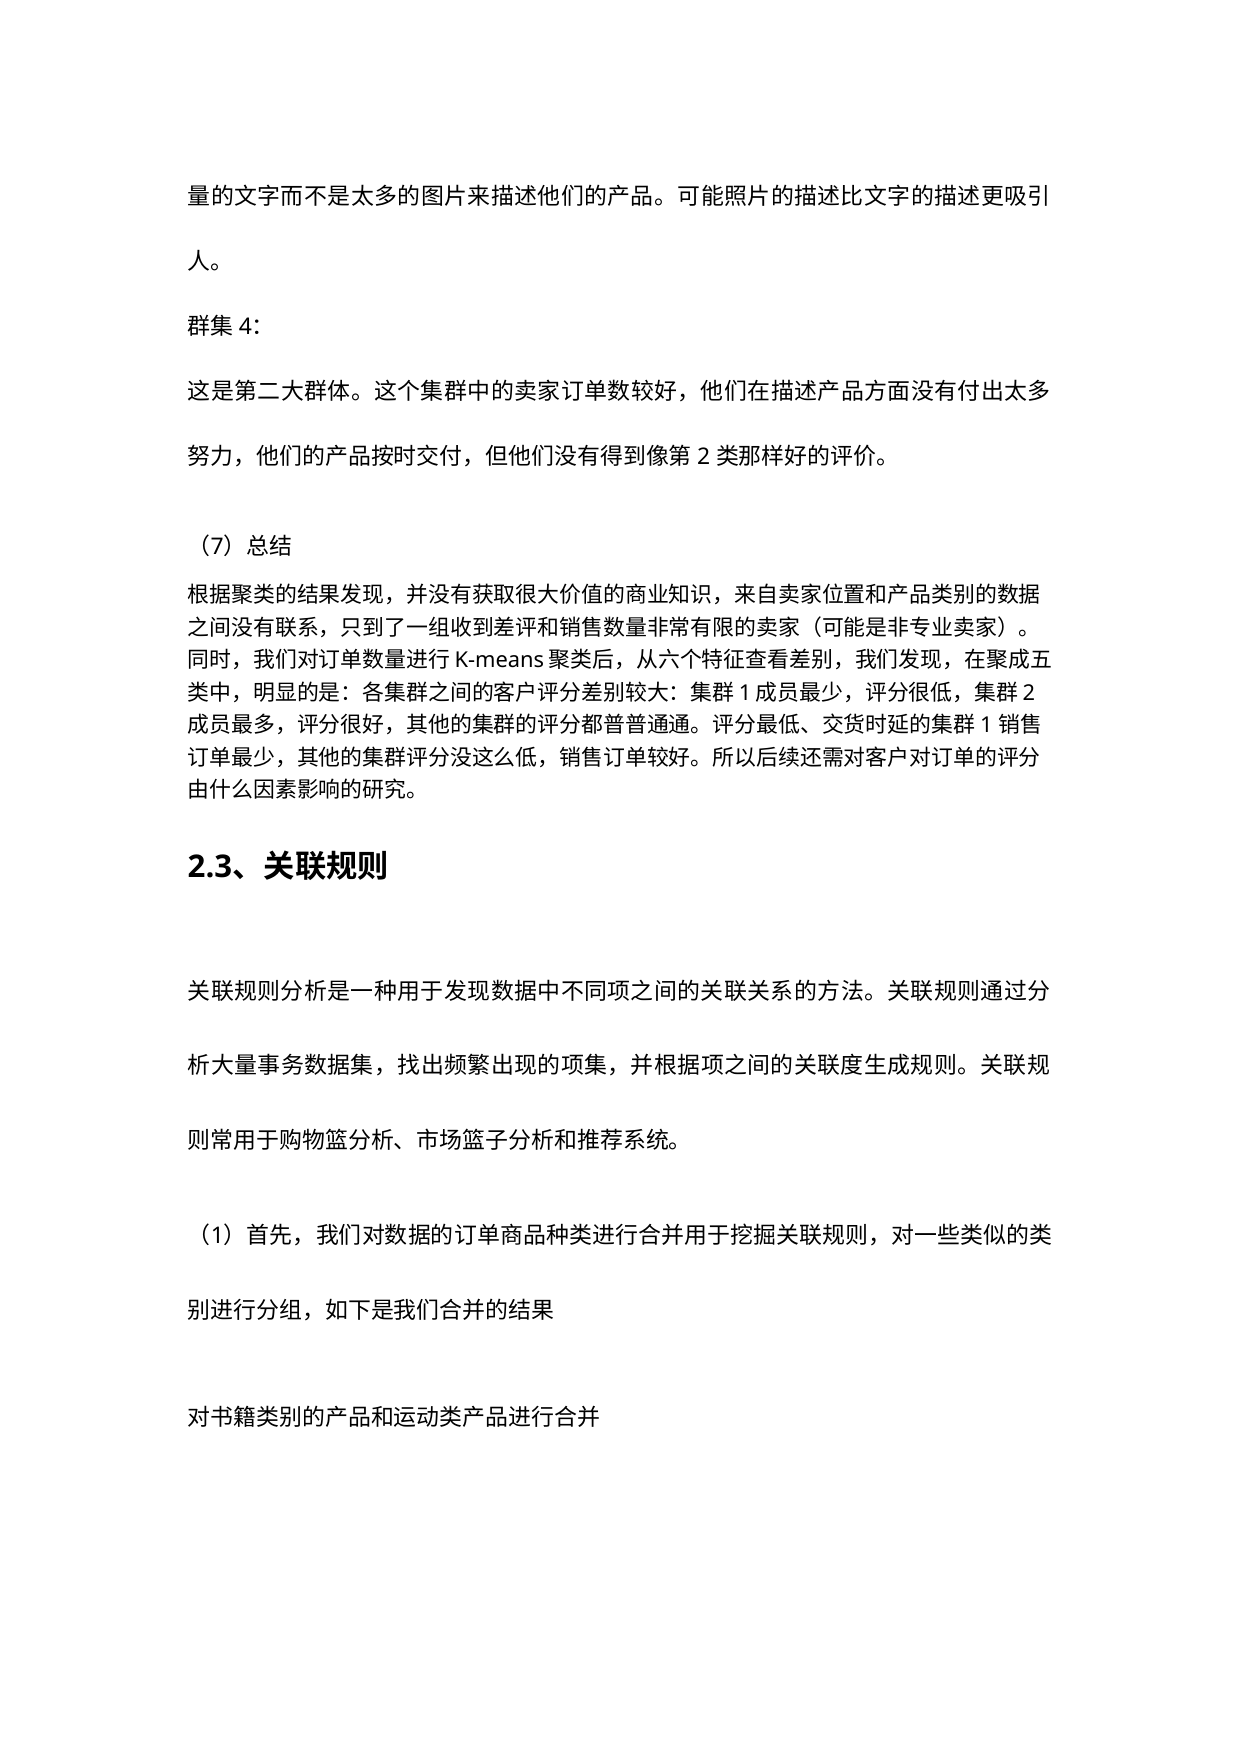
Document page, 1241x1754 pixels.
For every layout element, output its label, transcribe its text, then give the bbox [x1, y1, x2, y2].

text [187, 162, 1053, 292]
text 对书籍类别的产品和运动类产品进行合并 [187, 1383, 1053, 1448]
text 根据聚类的结果发现，并没有获取很大价值的商业知识，来自卖家位置和产品类别的数据之间没有联系，只到了一组收到差评和销售数量非常有限的卖家（可能是非专业卖家）。同时，我们对订单数量进行K-means聚类后，从六个特征查看差别，我们发现，在聚成五类中，明显的是：各集群之间的客户评分差别较大：集群1成员最少，评分很低，集群2成员最多，评分很好，其他的集群的评分都普普通通。评分最低、交货时延的集群 1 销售订单最少，其他的集群评分没这么低，销售订单较好。所以后续还需对客户对订单的评分由什么因素影响的研究。 [187, 577, 1053, 804]
text （7）总结 [187, 512, 1053, 577]
text （1）首先，我们对数据的订单商品种类进行合并用于挖掘关联规则，对一些类似的类别进行分组，如下是我们合并的结果 [187, 1201, 1053, 1341]
subtitle 2.3、关联规则 [187, 832, 1053, 897]
text 这是第二大群体。这个集群中的卖家订单数较好，他们在描述产品方面没有付出太多努力，他们的产品按时交付，但他们没有得到像第 2 类那样好的评价。 [187, 357, 1053, 487]
text 群集 4： [187, 292, 1053, 357]
text 关联规则分析是一种用于发现数据中不同项之间的关联关系的方法。关联规则通过分析大量事务数据集，找出频繁出现的项集，并根据项之间的关联度生成规则。关联规则常用于购物篮分析、市场篮子分析和推荐系统。 [187, 957, 1053, 1171]
